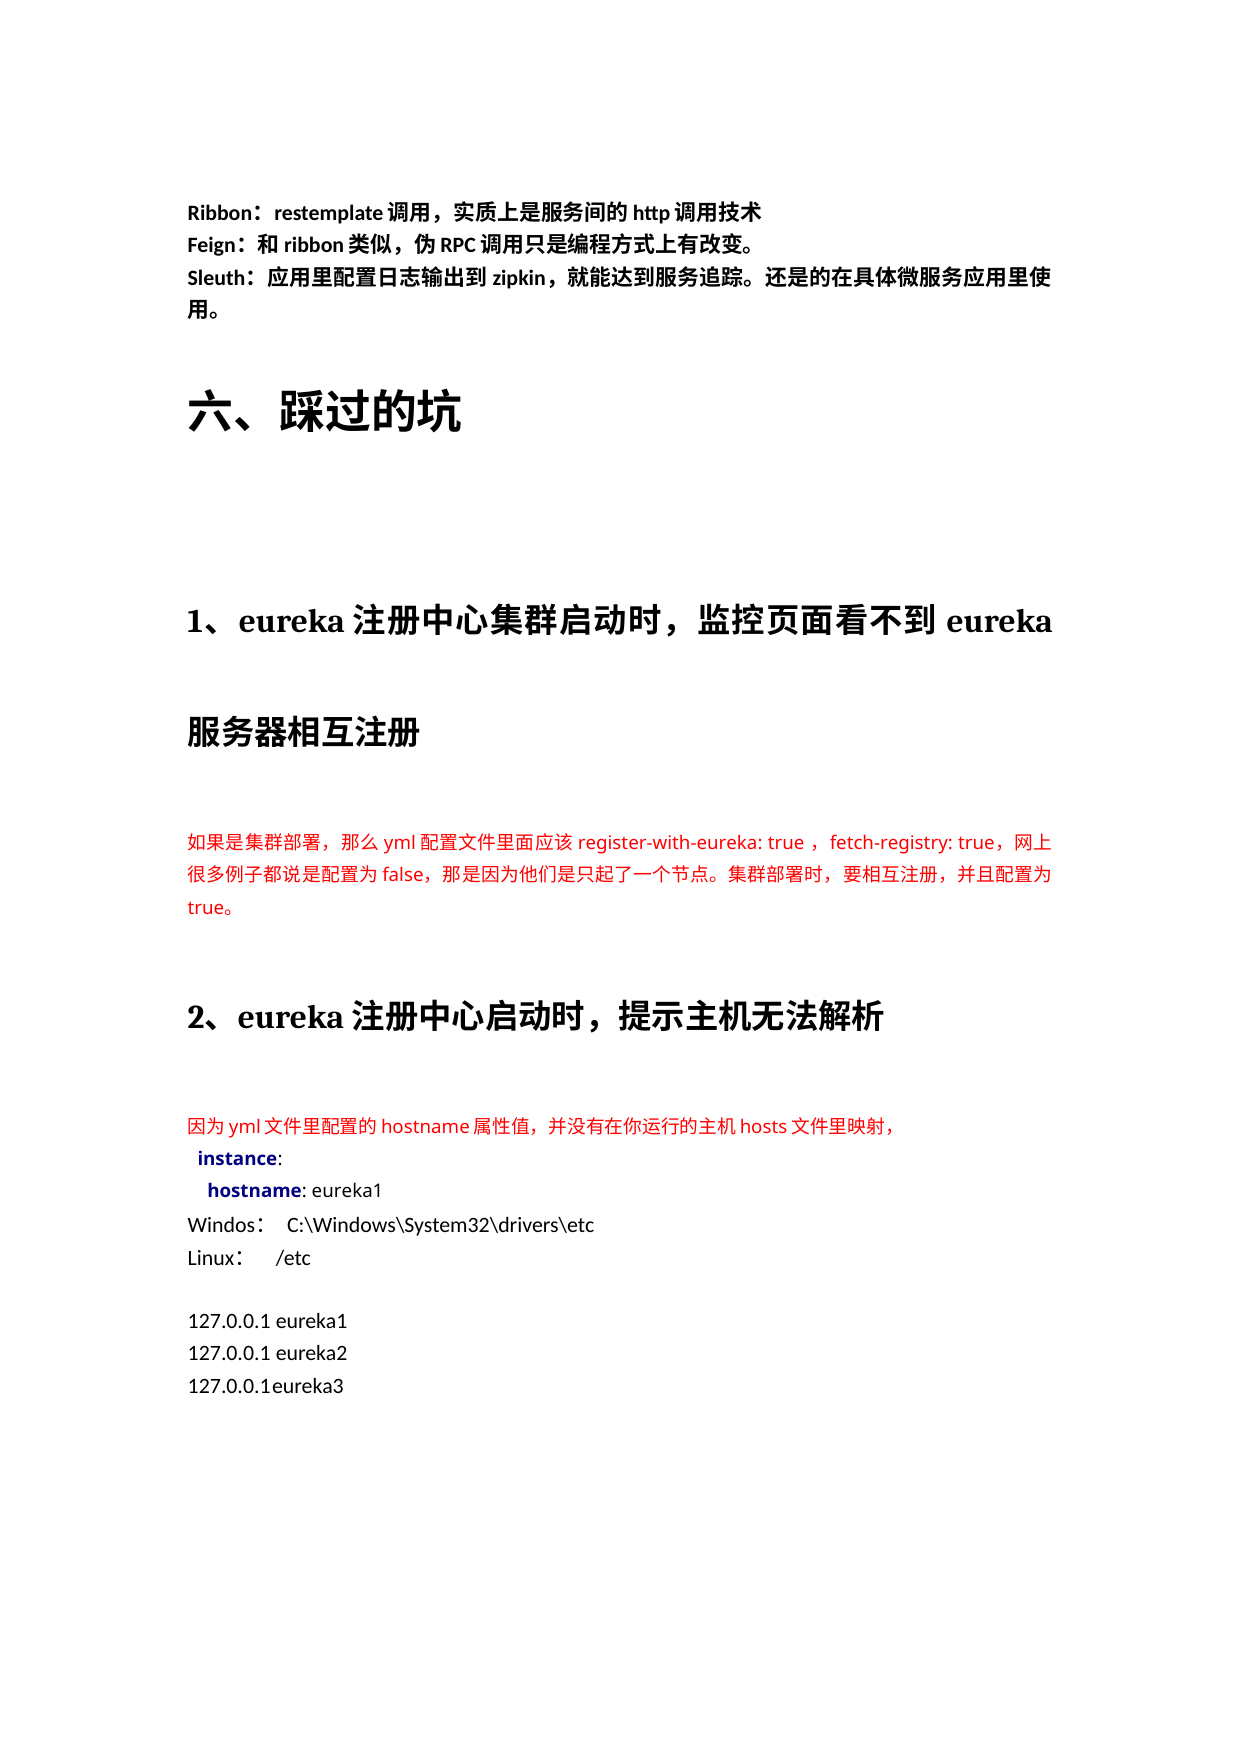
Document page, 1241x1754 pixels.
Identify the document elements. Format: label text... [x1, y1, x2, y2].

text instance: hostname: eureka1 [187, 1142, 1053, 1207]
text Sleuth：应用里配置日志输出到zipkin，就能达到服务追踪。还是的在具体微服务应用里使用。 [187, 259, 1053, 324]
text 如果是集群部署，那么yml配置文件里面应该register-with-eureka: true ，fetch-registry: true，网上很多例子都说是配置为false，那是因为他们是只起了一个节点。集群部署时，要相互注册，并且配置为true。 [187, 825, 1053, 922]
text 因为yml文件里配置的hostname属性值，并没有在你运行的主机hosts文件里映射， [187, 1109, 1053, 1142]
text Linux： /etc [187, 1239, 1053, 1272]
text Windos： C:\Windows\System32\drivers\etc [187, 1207, 1053, 1239]
text Feign：和ribbon类似，伪RPC调用只是编程方式上有改变。 [187, 227, 1053, 259]
subtitle 1、eureka注册中心集群启动时，监控页面看不到eureka服务器相互注册 [187, 585, 1053, 763]
text 127.0.0.1 eureka1 [187, 1304, 1053, 1337]
text Ribbon：restemplate调用，实质上是服务间的http调用技术 [187, 194, 1053, 227]
text 127.0.0.1 eureka2 [187, 1337, 1053, 1369]
subtitle 六、踩过的坑 [187, 360, 1053, 457]
subtitle 2、eureka 注册中心启动时，提示主机无法解析 [187, 982, 1053, 1047]
list eureka3 [187, 1369, 1053, 1402]
